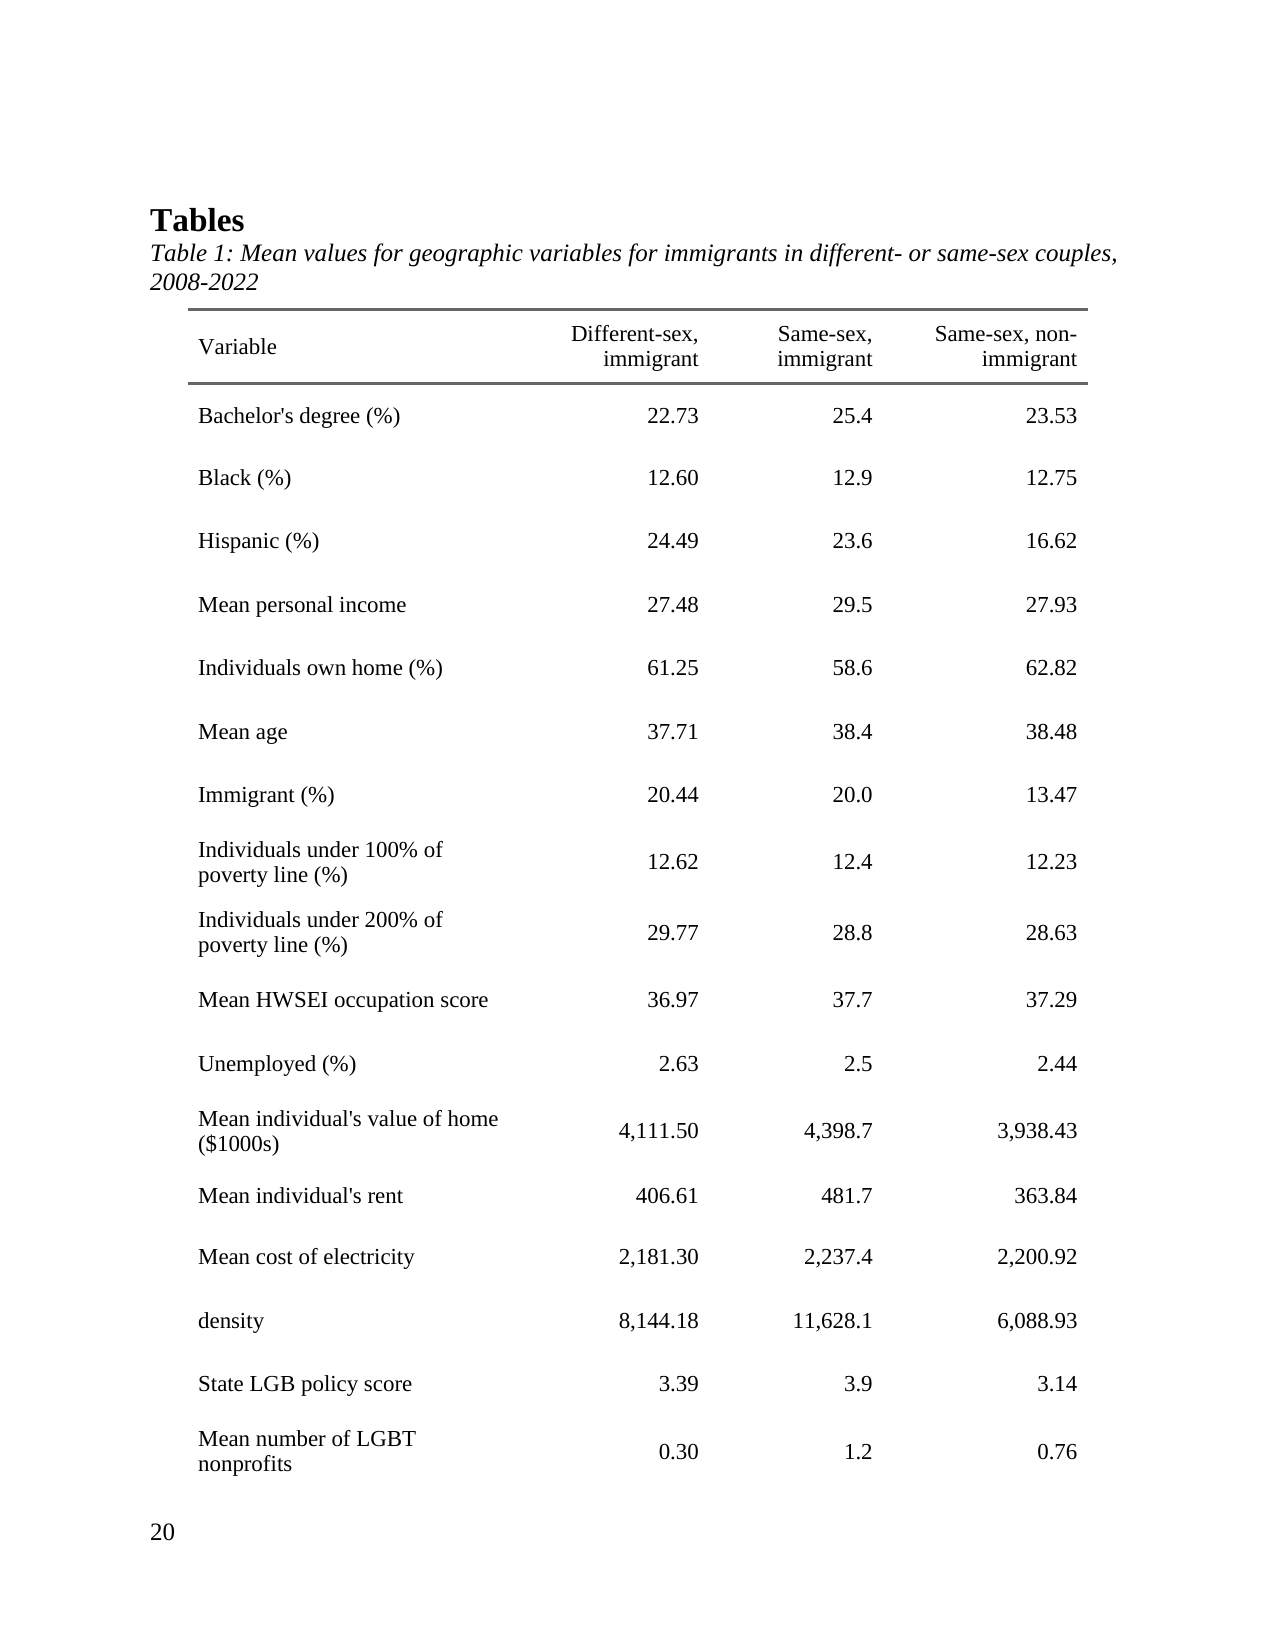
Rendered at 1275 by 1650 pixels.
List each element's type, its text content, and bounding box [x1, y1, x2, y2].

table_cell 406.61 [511, 1166, 709, 1225]
table_cell 3.14 [883, 1353, 1087, 1416]
table_cell Mean age [188, 700, 511, 763]
table_cell 363.84 [883, 1166, 1087, 1225]
table_cell 0.30 [511, 1416, 709, 1487]
table_cell 58.6 [709, 637, 883, 700]
table_cell 481.7 [709, 1166, 883, 1225]
table_cell Mean personal income [188, 573, 511, 637]
table_header Different-sex, immigrant [511, 311, 709, 382]
table_cell Immigrant (%) [188, 763, 511, 827]
table_cell Mean cost of electricity [188, 1225, 511, 1289]
table_cell 37.29 [883, 968, 1087, 1032]
table_cell 2.63 [511, 1032, 709, 1096]
table_cell 22.73 [511, 385, 709, 446]
subtitle Tables [150, 200, 1125, 238]
table_cell Individuals own home (%) [188, 637, 511, 700]
table_cell 28.8 [709, 898, 883, 968]
table_cell 6,088.93 [883, 1289, 1087, 1353]
table_cell Individuals under 200% of poverty line (%) [188, 898, 511, 968]
table_cell 36.97 [511, 968, 709, 1032]
table_cell 29.5 [709, 573, 883, 637]
table_cell 27.48 [511, 573, 709, 637]
table_cell 2.44 [883, 1032, 1087, 1096]
table_cell 29.77 [511, 898, 709, 968]
table_cell Black (%) [188, 446, 511, 509]
text Table 1: Mean values for geographic variables for immigrants in different- or same-sex couples, 2008-2022 [150, 238, 1125, 296]
table_cell State LGB policy score [188, 1353, 511, 1416]
table_cell 2.5 [709, 1032, 883, 1096]
table_cell Hispanic (%) [188, 510, 511, 573]
table_cell 12.75 [883, 446, 1087, 509]
table_cell 3,938.43 [883, 1096, 1087, 1166]
table_header Same-sex, immigrant [709, 311, 883, 382]
table_cell 20.0 [709, 763, 883, 827]
table_cell 25.4 [709, 385, 883, 446]
table_cell 16.62 [883, 510, 1087, 573]
table_cell 37.71 [511, 700, 709, 763]
table_cell 2,181.30 [511, 1225, 709, 1289]
table_cell 11,628.1 [709, 1289, 883, 1353]
table_cell 38.48 [883, 700, 1087, 763]
table_cell 4,398.7 [709, 1096, 883, 1166]
table_cell 12.23 [883, 827, 1087, 897]
table_cell 62.82 [883, 637, 1087, 700]
table_cell Individuals under 100% of poverty line (%) [188, 827, 511, 897]
table_cell 2,200.92 [883, 1225, 1087, 1289]
table_cell 2,237.4 [709, 1225, 883, 1289]
table_cell 8,144.18 [511, 1289, 709, 1353]
table_cell Bachelor's degree (%) [188, 385, 511, 446]
table_cell Unemployed (%) [188, 1032, 511, 1096]
table_cell 38.4 [709, 700, 883, 763]
table_cell density [188, 1289, 511, 1353]
table_cell 12.9 [709, 446, 883, 509]
table_cell Mean individual's rent [188, 1166, 511, 1225]
table_cell 23.6 [709, 510, 883, 573]
table_cell 1.2 [709, 1416, 883, 1487]
table_cell 20.44 [511, 763, 709, 827]
table_cell 12.60 [511, 446, 709, 509]
table_cell Mean number of LGBT nonprofits [188, 1416, 511, 1487]
table_cell 12.4 [709, 827, 883, 897]
table_cell 4,111.50 [511, 1096, 709, 1166]
table_cell 27.93 [883, 573, 1087, 637]
table_header Variable [188, 311, 511, 382]
table_cell 3.39 [511, 1353, 709, 1416]
table_cell 28.63 [883, 898, 1087, 968]
table_cell 61.25 [511, 637, 709, 700]
table_cell 23.53 [883, 385, 1087, 446]
table_cell 12.62 [511, 827, 709, 897]
table_cell 13.47 [883, 763, 1087, 827]
table_header Same-sex, non-immigrant [883, 311, 1087, 382]
table_cell Mean individual's value of home ($1000s) [188, 1096, 511, 1166]
table_cell Mean HWSEI occupation score [188, 968, 511, 1032]
table_cell 24.49 [511, 510, 709, 573]
table_cell 3.9 [709, 1353, 883, 1416]
table_cell 0.76 [883, 1416, 1087, 1487]
table_cell 37.7 [709, 968, 883, 1032]
